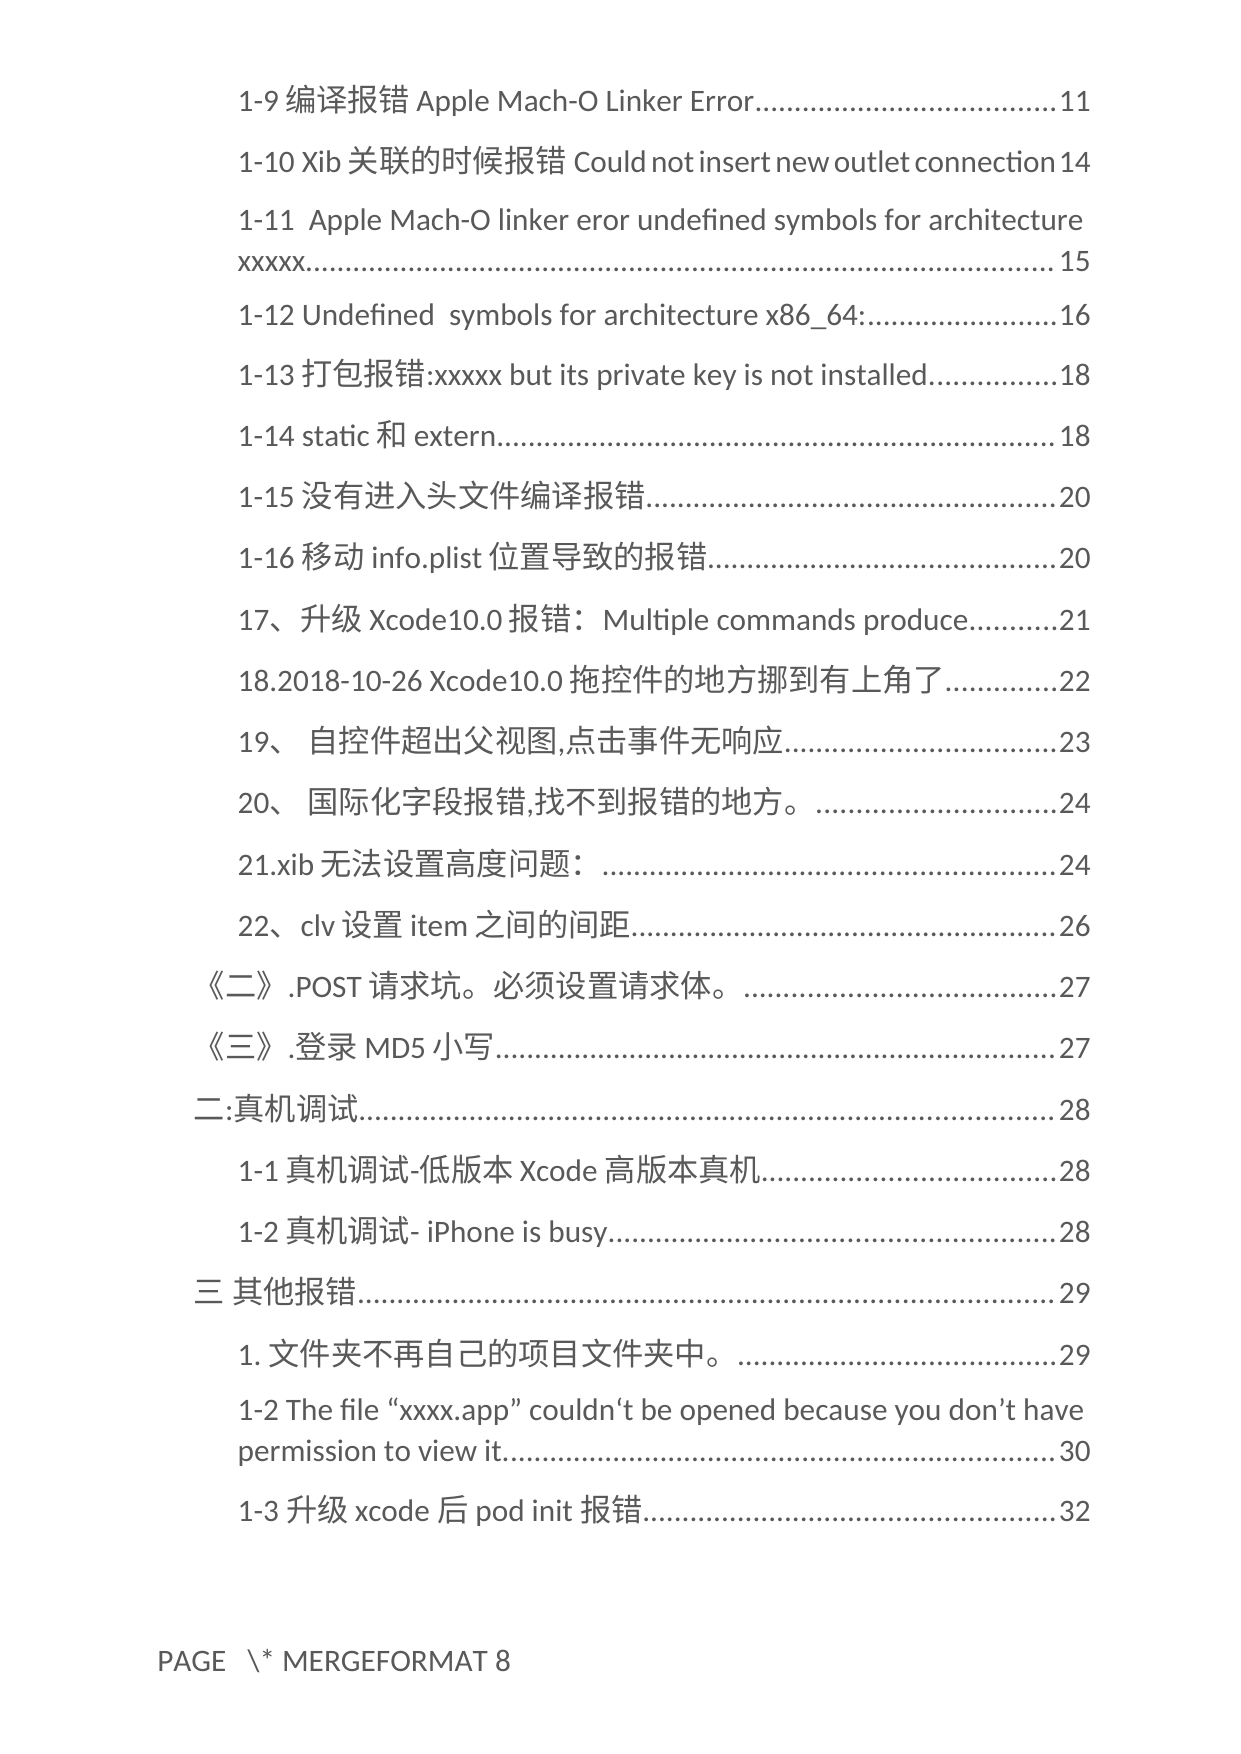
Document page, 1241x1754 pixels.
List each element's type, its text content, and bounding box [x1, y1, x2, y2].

text 二:真机调试 28 [194, 1084, 1090, 1129]
text 1-15 没有进入头文件编译报错 20 [237, 471, 1090, 516]
text 1-12 Undefined symbols for architecture x86_64: 16 [237, 295, 1090, 333]
text 三 其他报错 29 [194, 1267, 1090, 1313]
text 22、clv设置item之间的间距 26 [237, 900, 1090, 945]
text 1-2真机调试- iPhone is busy 28 [237, 1206, 1090, 1251]
text 1-1真机调试-低版本Xcode 高版本真机 28 [237, 1145, 1090, 1190]
text 1-16 移动 info.plist位置导致的报错 20 [237, 532, 1090, 578]
text 1-13打包报错:xxxxx but its private key is not installed. 18 [237, 349, 1090, 394]
text 1-2 The file “xxxx.app” couldn‘t be opened because you don’t have permission to view it. 30 [237, 1390, 1090, 1469]
text 1-10 Xib关联的时候报错 Could not insert new outlet connection 14 [237, 136, 1090, 181]
text 18.2018-10-26 Xcode10.0拖控件的地方挪到有上角了 22 [237, 655, 1090, 700]
text 1-14 static和extern 18 [237, 410, 1090, 455]
text 20、 国际化字段报错,找不到报错的地方。 24 [237, 777, 1090, 823]
text 1-3 升级xcode 后 pod init 报错 32 [237, 1485, 1090, 1530]
text 《三》.登录MD5小写 27 [194, 1022, 1090, 1068]
text 1-11 Apple Mach-O linker eror undefined symbols for architecture xxxxx 15 [237, 200, 1090, 279]
text 1-9编译报错Apple Mach-O Linker Error 11 [237, 75, 1090, 120]
text 《二》.POST请求坑。必须设置请求体。 27 [194, 961, 1090, 1006]
text 21.xib无法设置高度问题： 24 [237, 839, 1090, 884]
text 19、 自控件超出父视图,点击事件无响应 23 [237, 716, 1090, 761]
text 1. 文件夹不再自己的项目文件夹中。 29 [237, 1329, 1090, 1374]
text 17、升级Xcode10.0报错：Multiple commands produce 21 [237, 594, 1090, 639]
